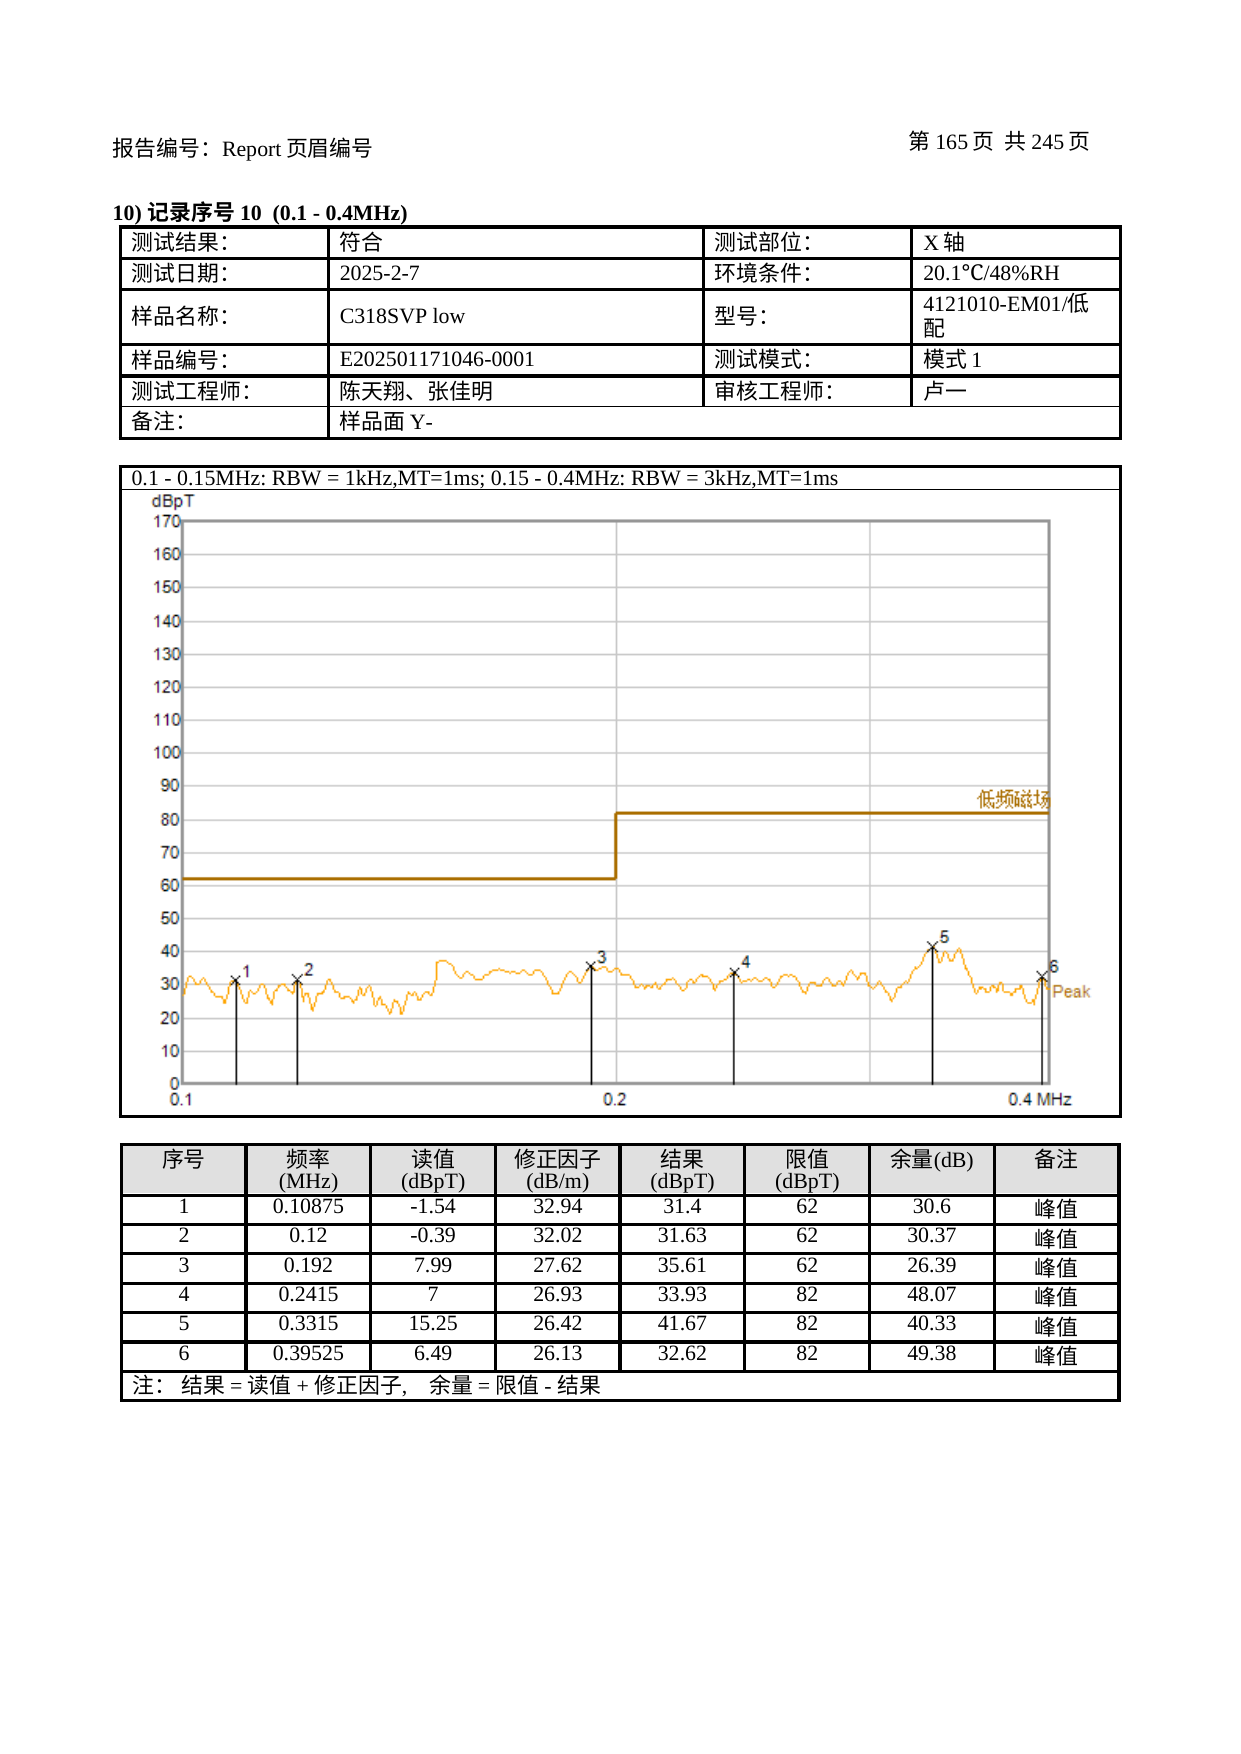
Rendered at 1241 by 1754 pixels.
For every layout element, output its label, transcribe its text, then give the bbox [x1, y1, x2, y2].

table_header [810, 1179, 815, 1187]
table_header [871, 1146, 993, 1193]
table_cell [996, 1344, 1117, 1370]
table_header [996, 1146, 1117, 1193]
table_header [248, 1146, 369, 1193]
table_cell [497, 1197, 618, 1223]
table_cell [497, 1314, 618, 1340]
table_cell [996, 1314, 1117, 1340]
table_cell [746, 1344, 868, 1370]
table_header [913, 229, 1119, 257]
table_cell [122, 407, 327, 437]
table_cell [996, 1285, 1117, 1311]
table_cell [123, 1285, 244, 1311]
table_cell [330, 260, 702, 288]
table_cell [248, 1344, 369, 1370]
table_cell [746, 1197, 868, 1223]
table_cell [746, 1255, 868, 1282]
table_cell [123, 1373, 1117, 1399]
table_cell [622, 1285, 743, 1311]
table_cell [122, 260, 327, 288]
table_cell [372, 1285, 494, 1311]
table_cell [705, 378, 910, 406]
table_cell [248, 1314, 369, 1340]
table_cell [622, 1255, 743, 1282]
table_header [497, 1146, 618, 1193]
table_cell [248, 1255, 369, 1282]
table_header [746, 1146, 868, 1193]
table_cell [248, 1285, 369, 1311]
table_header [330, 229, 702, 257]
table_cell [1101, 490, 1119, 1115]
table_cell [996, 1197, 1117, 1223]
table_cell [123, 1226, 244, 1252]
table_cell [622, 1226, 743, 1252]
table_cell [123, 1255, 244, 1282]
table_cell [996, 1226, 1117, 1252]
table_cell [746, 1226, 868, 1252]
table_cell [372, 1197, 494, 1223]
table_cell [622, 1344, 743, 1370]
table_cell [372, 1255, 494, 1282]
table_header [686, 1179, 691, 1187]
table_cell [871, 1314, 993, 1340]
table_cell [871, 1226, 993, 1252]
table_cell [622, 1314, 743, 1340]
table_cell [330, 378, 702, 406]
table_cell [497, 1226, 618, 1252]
picture [131, 490, 1101, 1115]
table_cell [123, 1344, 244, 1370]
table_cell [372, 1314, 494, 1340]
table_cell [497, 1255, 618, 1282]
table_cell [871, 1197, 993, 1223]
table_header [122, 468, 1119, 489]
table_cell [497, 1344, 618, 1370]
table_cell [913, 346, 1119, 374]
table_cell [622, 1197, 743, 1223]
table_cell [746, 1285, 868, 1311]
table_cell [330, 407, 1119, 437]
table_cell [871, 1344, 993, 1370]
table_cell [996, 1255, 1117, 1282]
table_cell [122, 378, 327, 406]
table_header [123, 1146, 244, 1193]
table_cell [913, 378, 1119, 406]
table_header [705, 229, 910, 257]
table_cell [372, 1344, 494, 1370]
text 10) 记录序号 10 (0.1 - 0.4MHz) [112, 199, 1128, 225]
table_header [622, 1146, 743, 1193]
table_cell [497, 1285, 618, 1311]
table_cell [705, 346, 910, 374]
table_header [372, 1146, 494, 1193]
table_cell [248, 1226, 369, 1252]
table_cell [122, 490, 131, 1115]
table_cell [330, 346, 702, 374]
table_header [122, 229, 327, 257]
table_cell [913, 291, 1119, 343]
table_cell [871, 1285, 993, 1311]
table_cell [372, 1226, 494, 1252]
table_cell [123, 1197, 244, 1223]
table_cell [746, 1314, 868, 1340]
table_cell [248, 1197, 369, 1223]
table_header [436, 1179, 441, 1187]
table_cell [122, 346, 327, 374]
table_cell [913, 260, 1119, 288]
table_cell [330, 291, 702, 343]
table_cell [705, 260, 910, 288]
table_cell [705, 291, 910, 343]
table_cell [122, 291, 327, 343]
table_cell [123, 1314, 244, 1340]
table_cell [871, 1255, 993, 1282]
